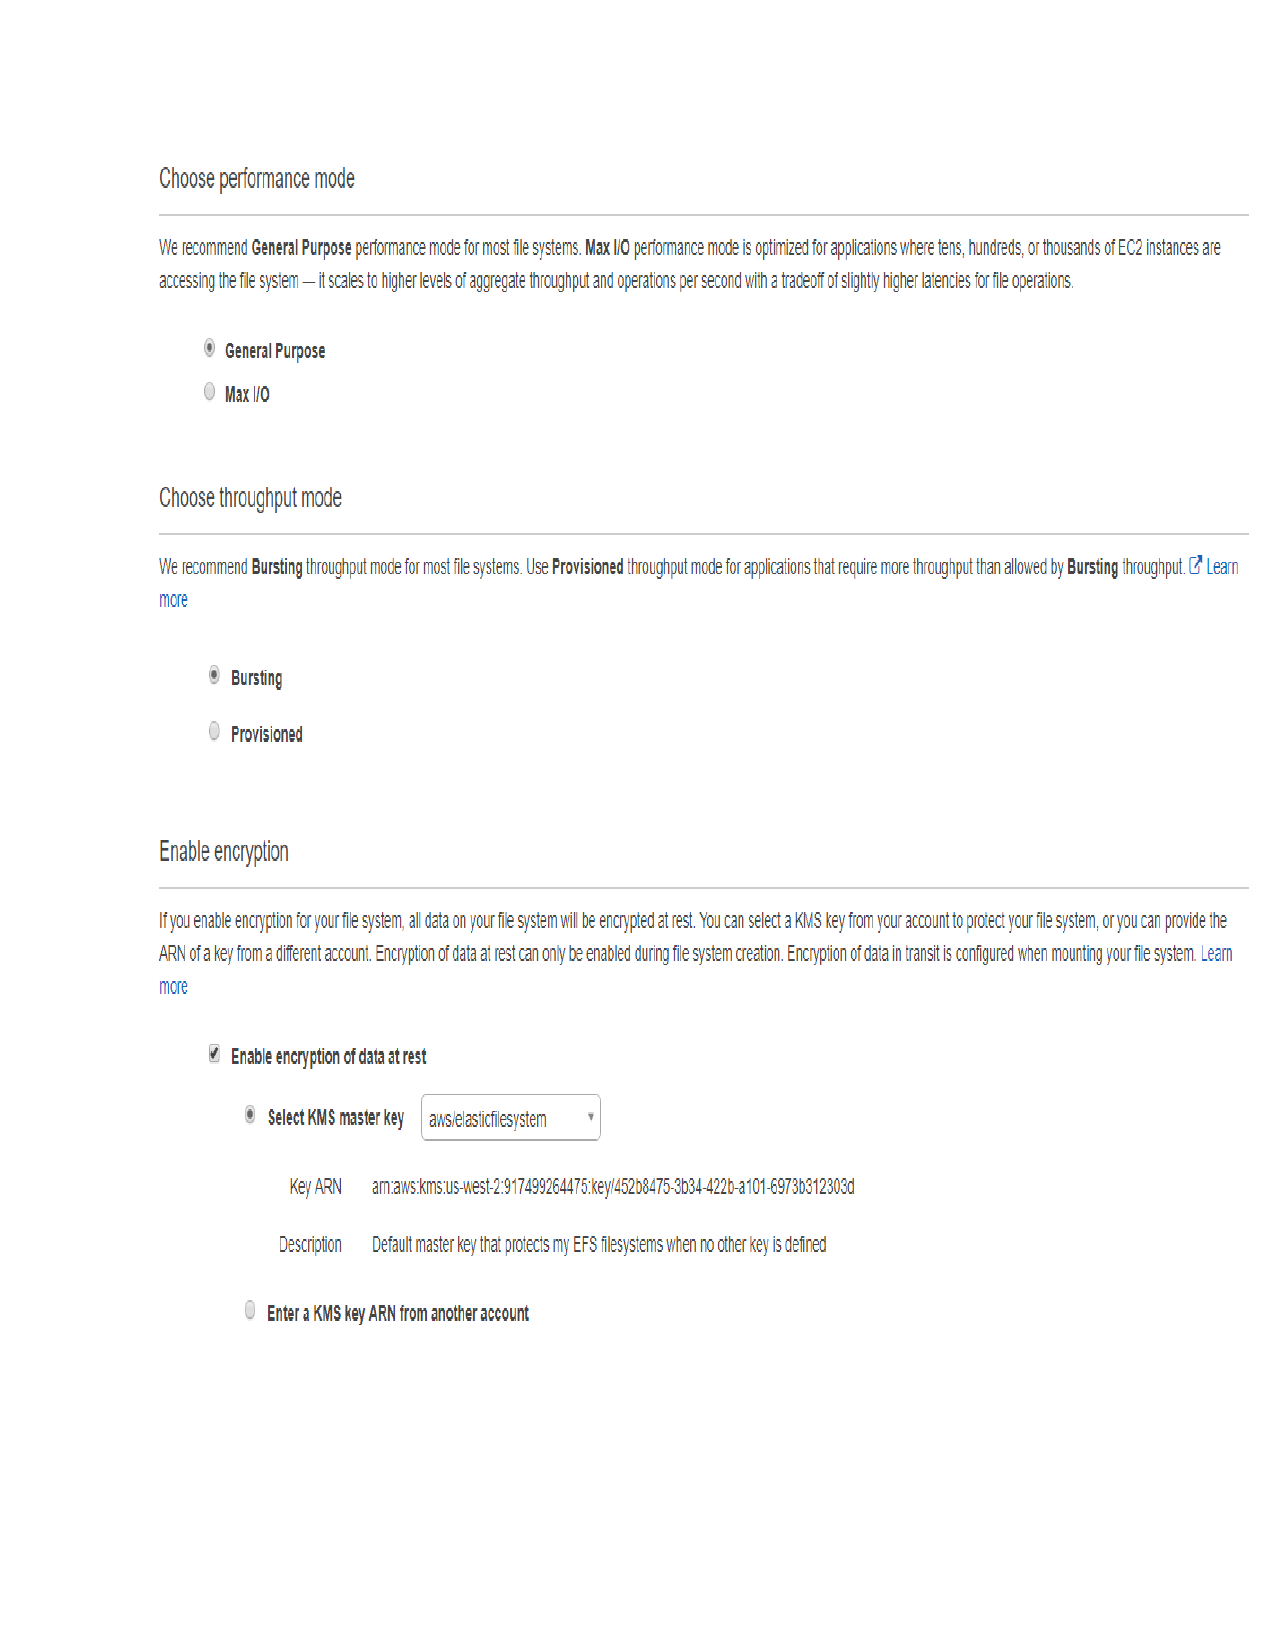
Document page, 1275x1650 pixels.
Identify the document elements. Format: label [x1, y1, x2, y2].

picture [150, 150, 1255, 1343]
